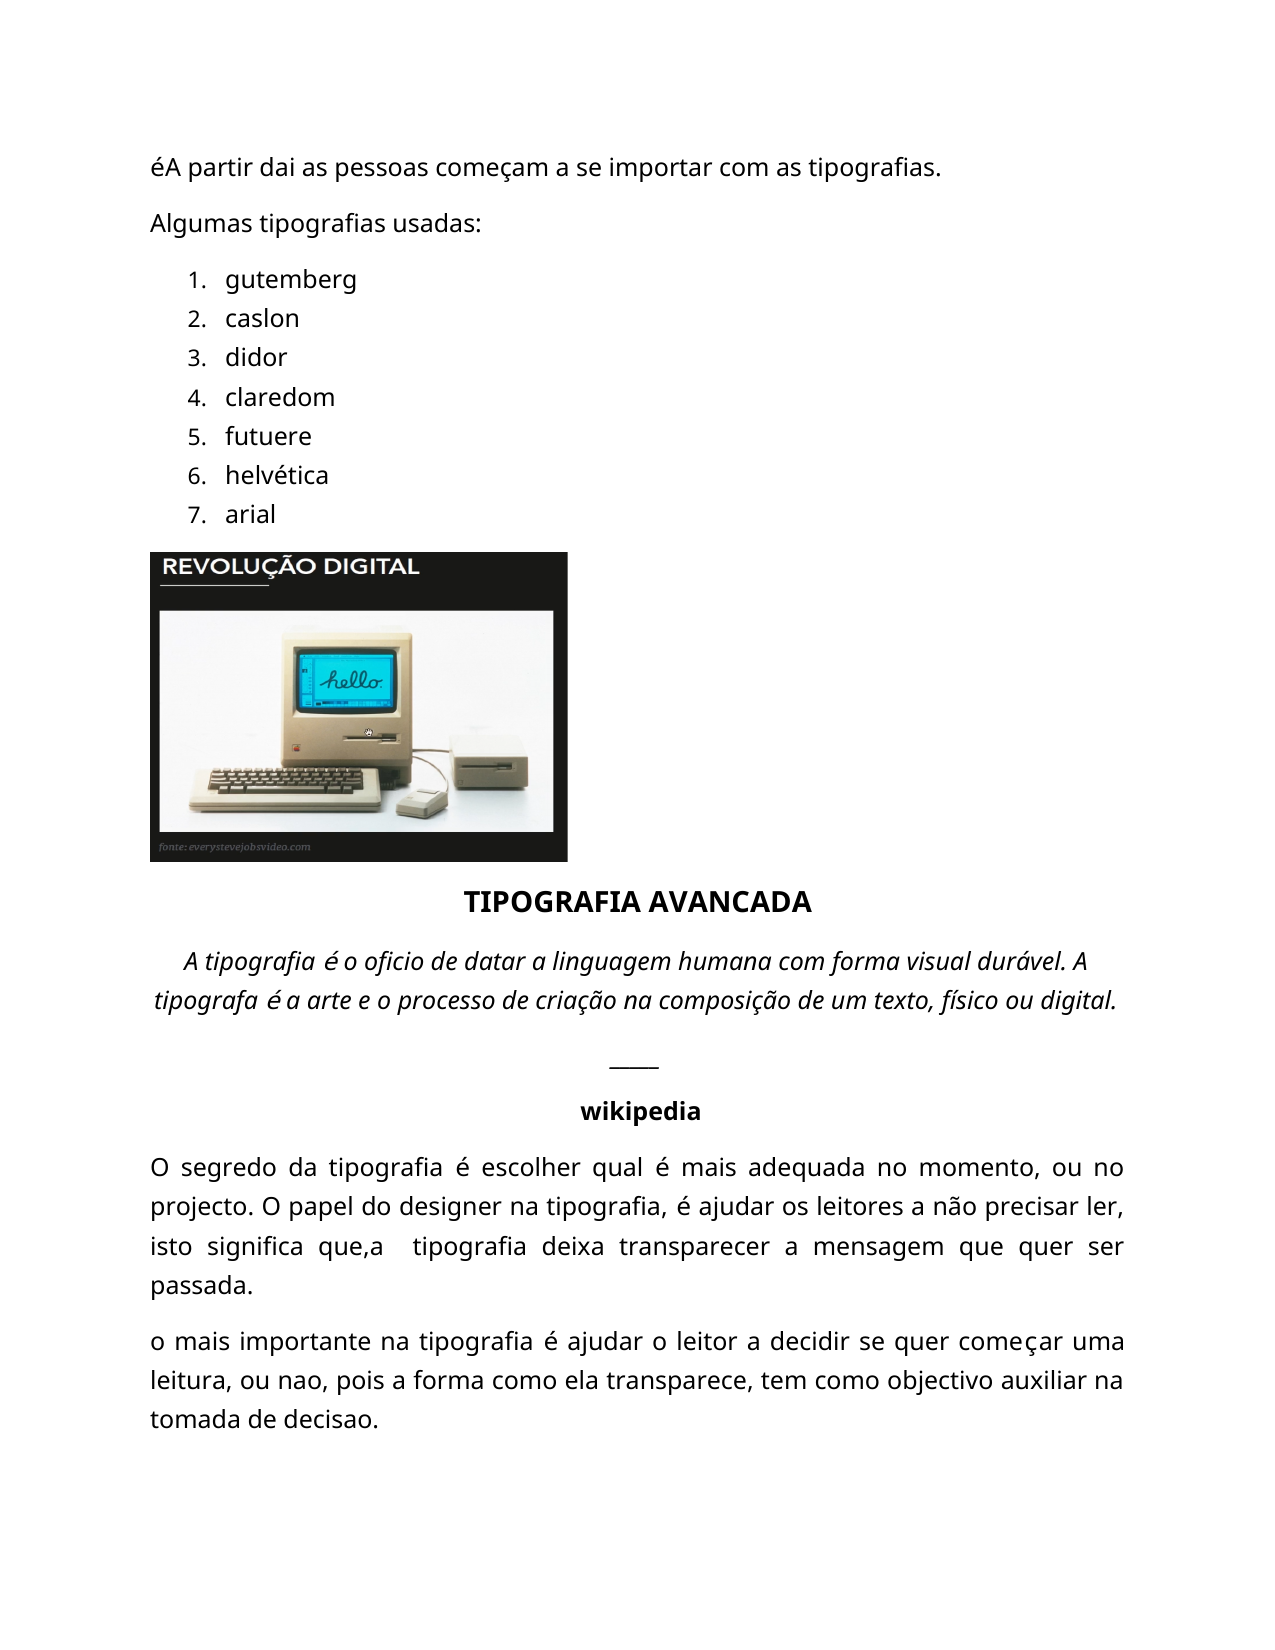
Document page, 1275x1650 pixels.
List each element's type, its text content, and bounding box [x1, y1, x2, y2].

list futuere [187, 418, 1125, 452]
text éA partir dai as pessoas começam a se importar com as tipografias. [150, 150, 1125, 184]
list caslon [187, 301, 1125, 335]
list didor [187, 340, 1125, 374]
list helvética [187, 457, 1125, 492]
text Algumas tipografias usadas: [150, 206, 1125, 240]
text _____ [150, 1038, 1125, 1072]
picture [150, 552, 568, 862]
text wikipedia [150, 1094, 1125, 1128]
list gutemberg [187, 262, 1125, 296]
list arial [187, 497, 1125, 531]
text TIPOGRAFIA AVANCADA [150, 881, 1125, 921]
text o mais importante na tipografia é ajudar o leitor a decidir se quer começar uma leitura, ou nao, pois a forma como ela transparece, tem como objectivo auxiliar na tomada de decisao. [150, 1323, 1125, 1436]
text A tipografia é o oficio de datar a linguagem humana com forma visual durável. A tipografa é a arte e o processo de criação na composição de um texto, físico ou digital. [150, 943, 1125, 1016]
list claredom [187, 379, 1125, 413]
text O segredo da tipografia é escolher qual é mais adequada no momento, ou no projecto. O papel do designer na tipografia, é ajudar os leitores a não precisar ler, isto significa que,a tipografia deixa transparecer a mensagem que quer ser passada. [150, 1150, 1125, 1301]
